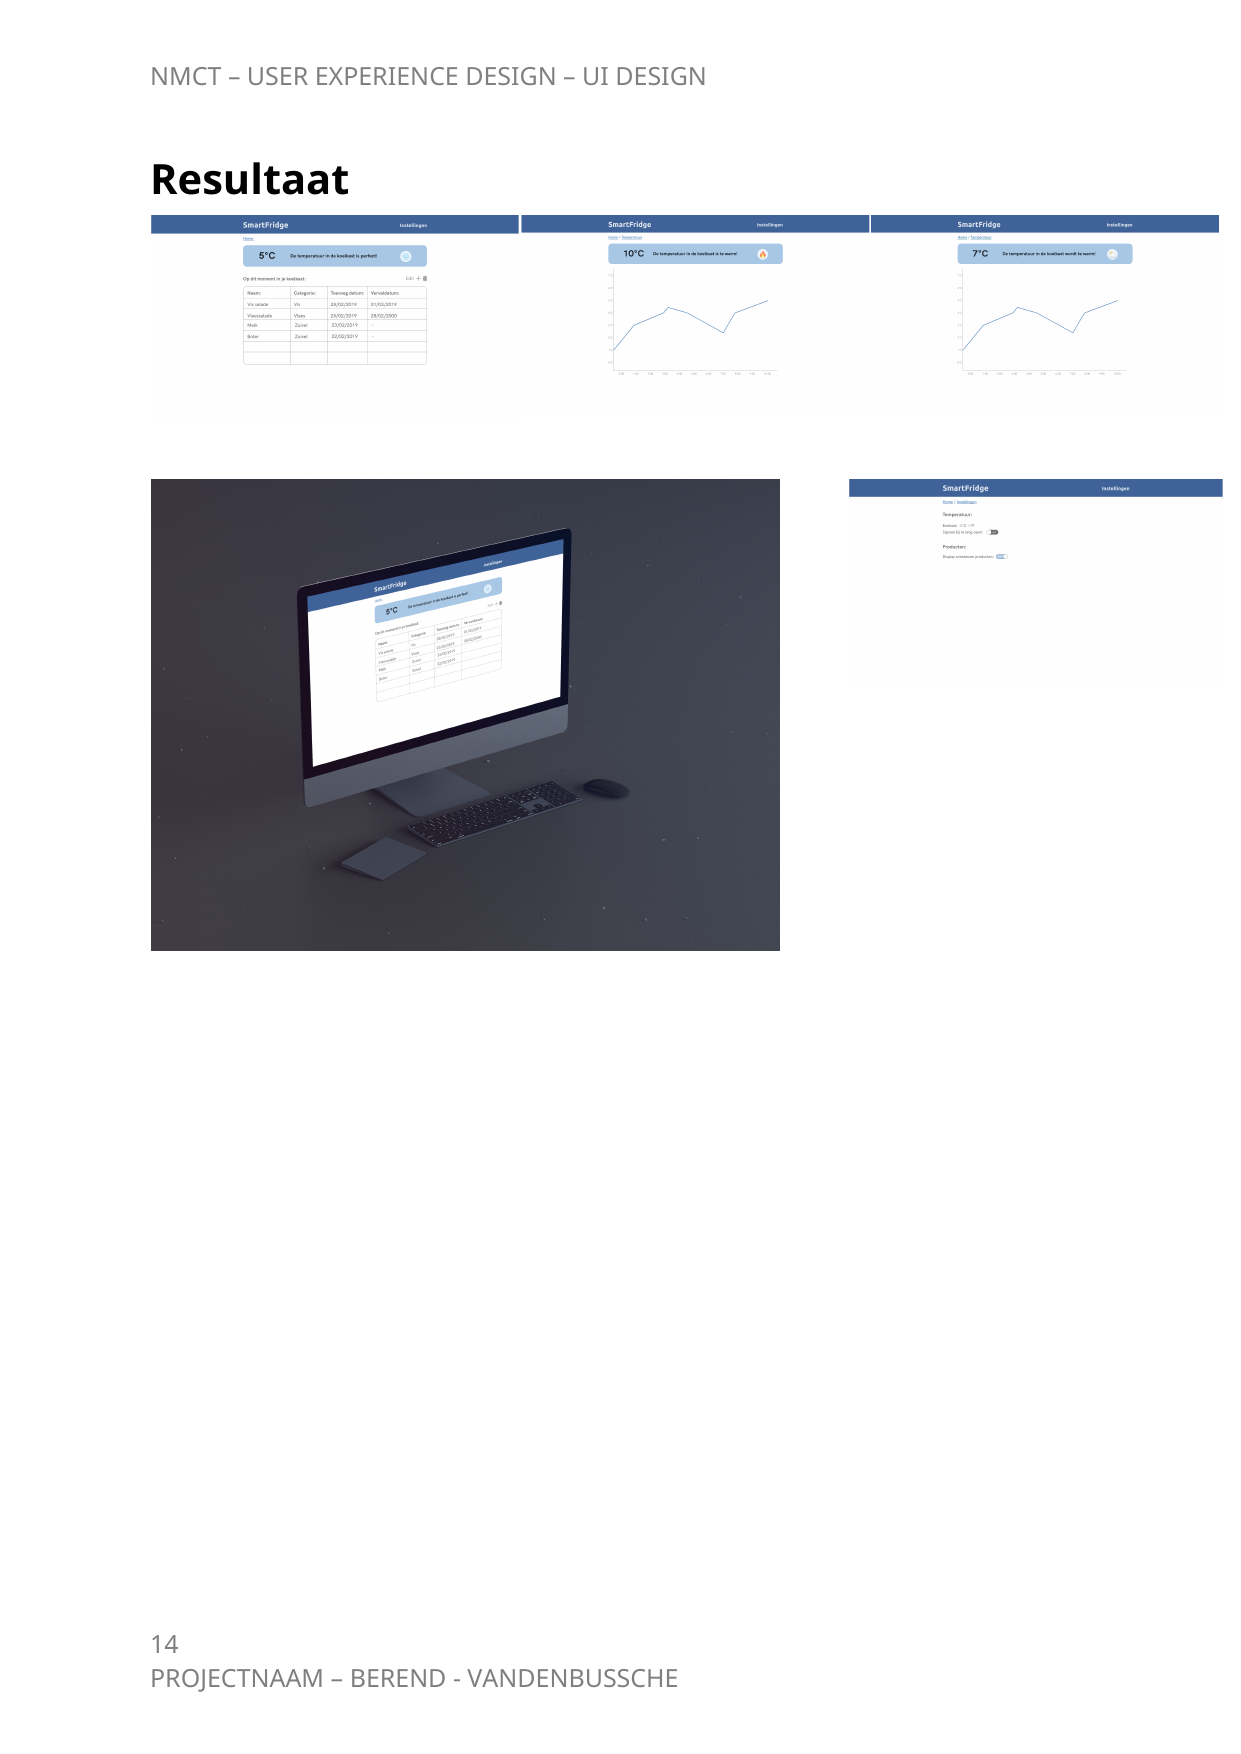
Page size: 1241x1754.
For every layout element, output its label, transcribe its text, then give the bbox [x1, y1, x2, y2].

picture [151, 215, 519, 423]
subtitle Resultaat [150, 150, 1090, 207]
picture [151, 479, 780, 951]
picture [849, 479, 1223, 689]
picture [521, 215, 870, 412]
picture [871, 215, 1219, 412]
